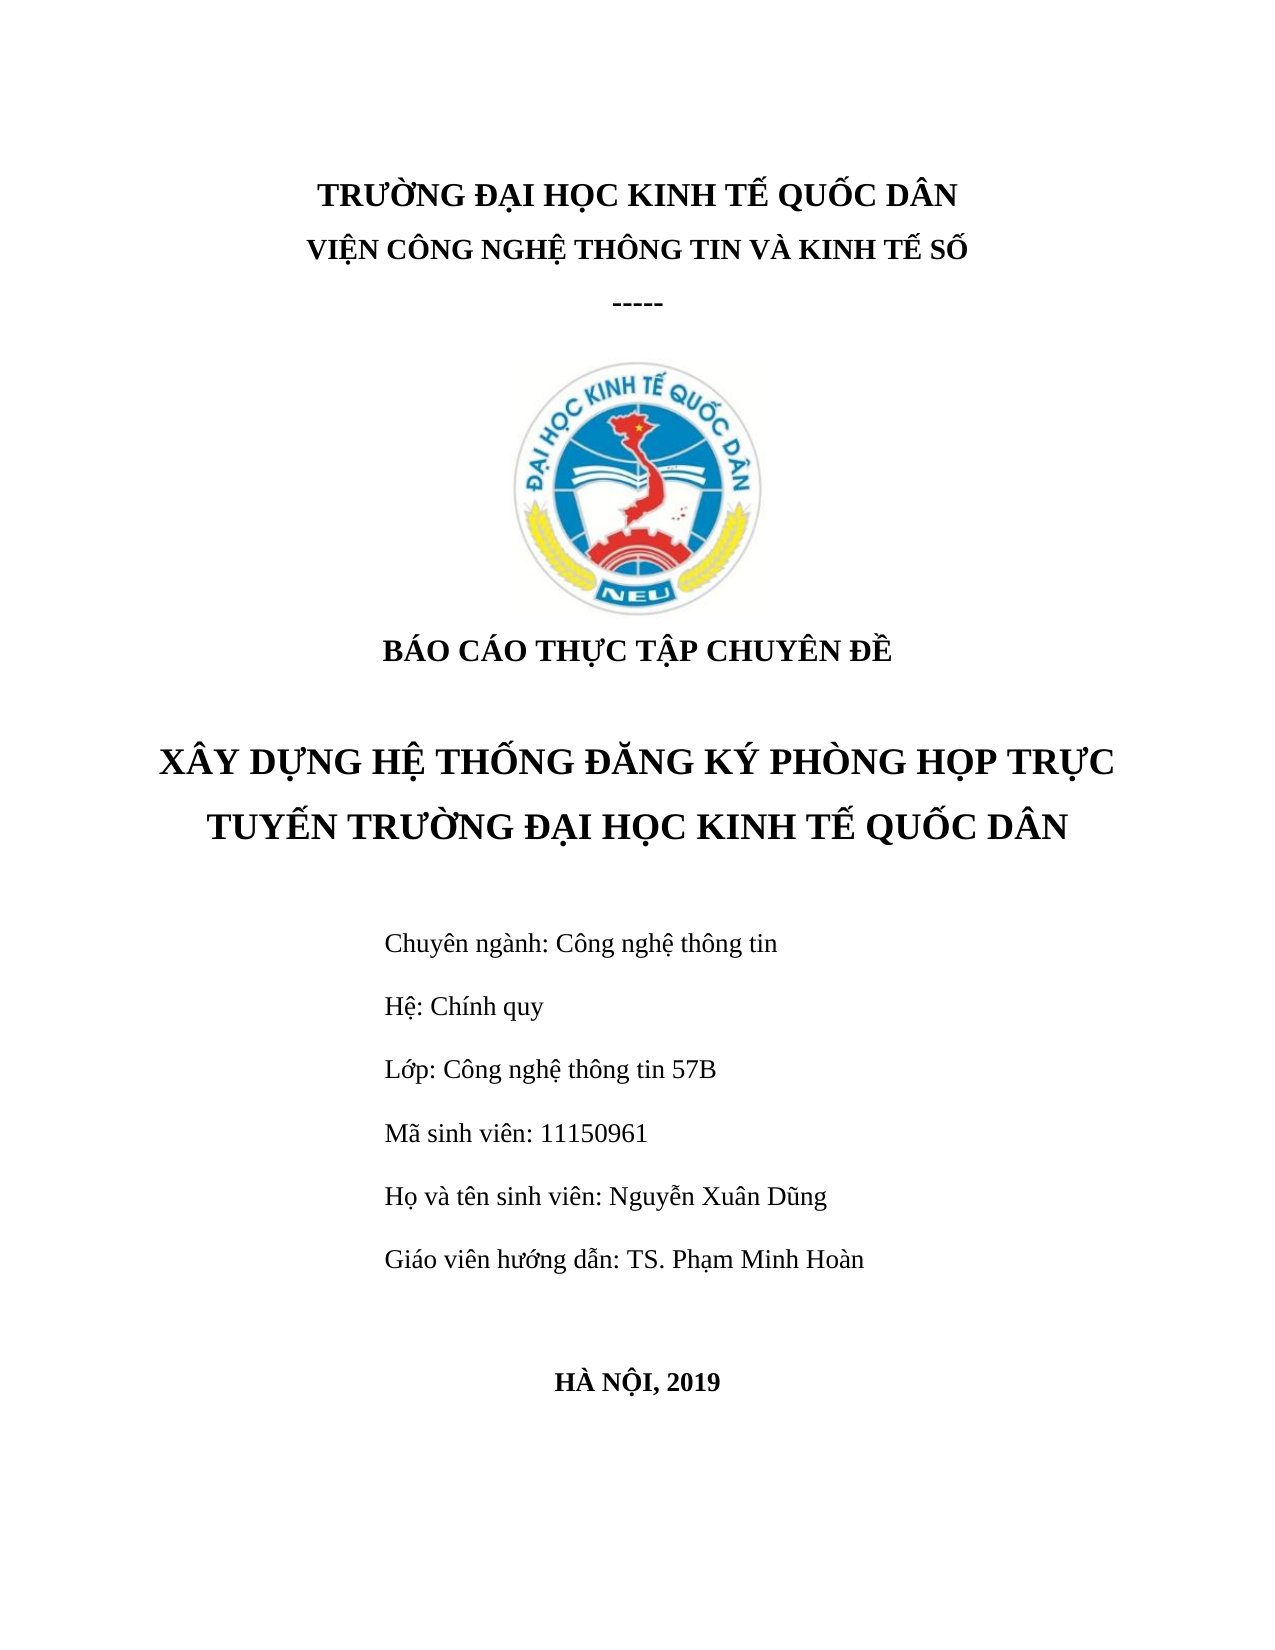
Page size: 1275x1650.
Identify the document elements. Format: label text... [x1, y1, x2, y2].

text Họ và tên sinh viên: Nguyễn Xuân Dũng [150, 1180, 1125, 1211]
text TRƯỜNG ĐẠI HỌC KINH TẾ QUỐC DÂN [150, 175, 1125, 213]
text VIỆN CÔNG NGHỆ THÔNG TIN VÀ KINH TẾ SỐ [150, 232, 1125, 266]
text Chuyên ngành: Công nghệ thông tin [150, 927, 1125, 958]
text ----- [150, 283, 1125, 319]
text HÀ NỘI, 2019 [150, 1366, 1125, 1397]
text XÂY DỰNG HỆ THỐNG ĐĂNG KÝ PHÒNG HỌP TRỰC TUYẾN TRƯỜNG ĐẠI HỌC KINH TẾ QUỐC DÂN [150, 740, 1125, 848]
text Hệ: Chính quy [150, 990, 1125, 1021]
text Mã sinh viên: 11150961 [150, 1117, 1125, 1148]
text Lớp: Công nghệ thông tin 57B [150, 1053, 1125, 1084]
picture [509, 358, 766, 619]
text Giáo viên hướng dẫn: TS. Phạm Minh Hoàn [150, 1243, 1125, 1274]
text BÁO CÁO THỰC TẬP CHUYÊN ĐỀ [150, 632, 1125, 668]
